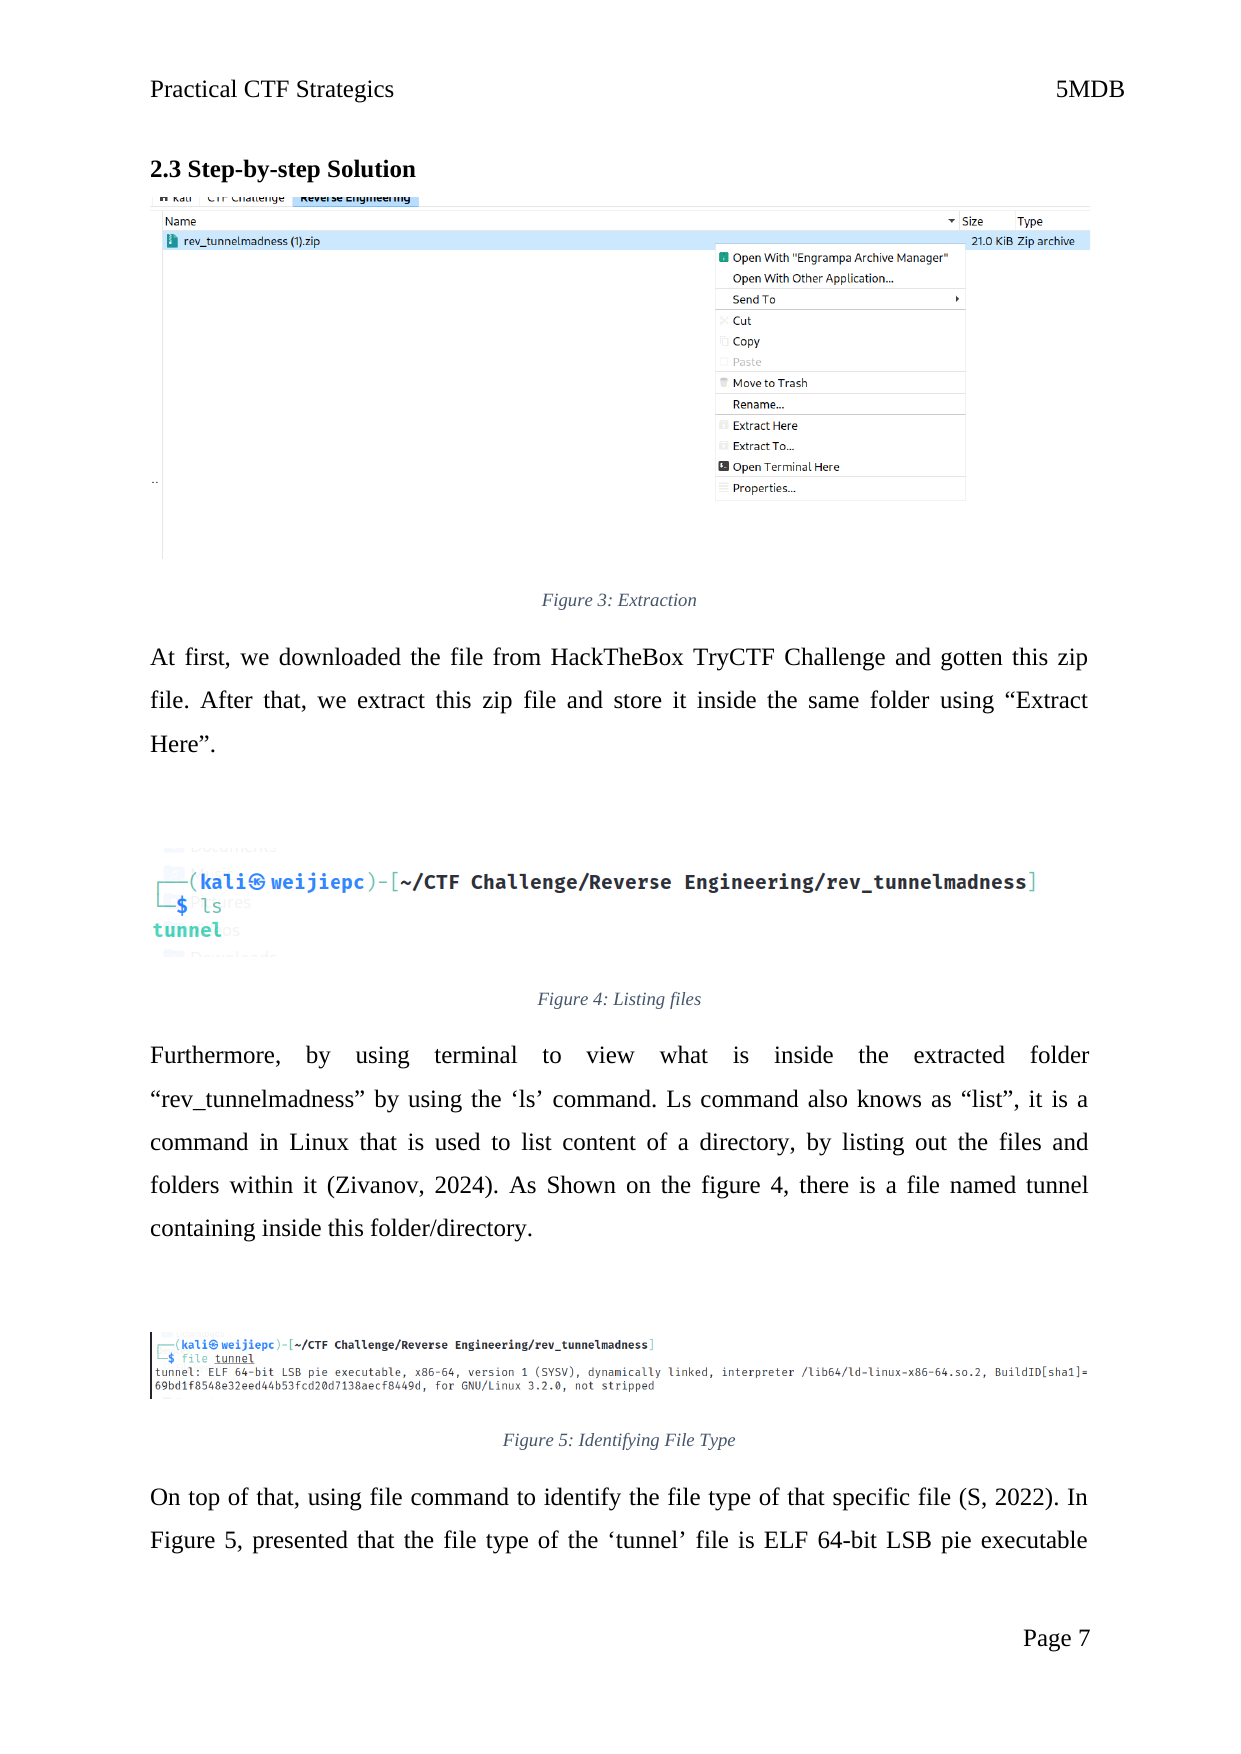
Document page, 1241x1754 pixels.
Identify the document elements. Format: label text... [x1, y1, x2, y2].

text Furthermore, by using terminal to view what is inside the extracted folder “rev_tunnelmadness” by using the ‘ls’ command. Ls command also knows as “list”, it is a command in Linux that is used to list content of a directory, by listing out the files and folders within it (Zivanov, 2024). As Shown on the figure 4, there is a file named tunnel containing inside this folder/directory. [150, 1041, 1090, 1242]
picture [150, 848, 1091, 957]
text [150, 1482, 1090, 1554]
picture [150, 1332, 1091, 1399]
subtitle 2.3 Step-by-step Solution [150, 154, 1090, 183]
picture [150, 197, 1091, 559]
text At first, we downloaded the file from HackTheBox TryCTF Challenge and gotten this zip file. After that, we extract this zip file and store it inside the same folder using “Extract Here”. [150, 642, 1090, 757]
